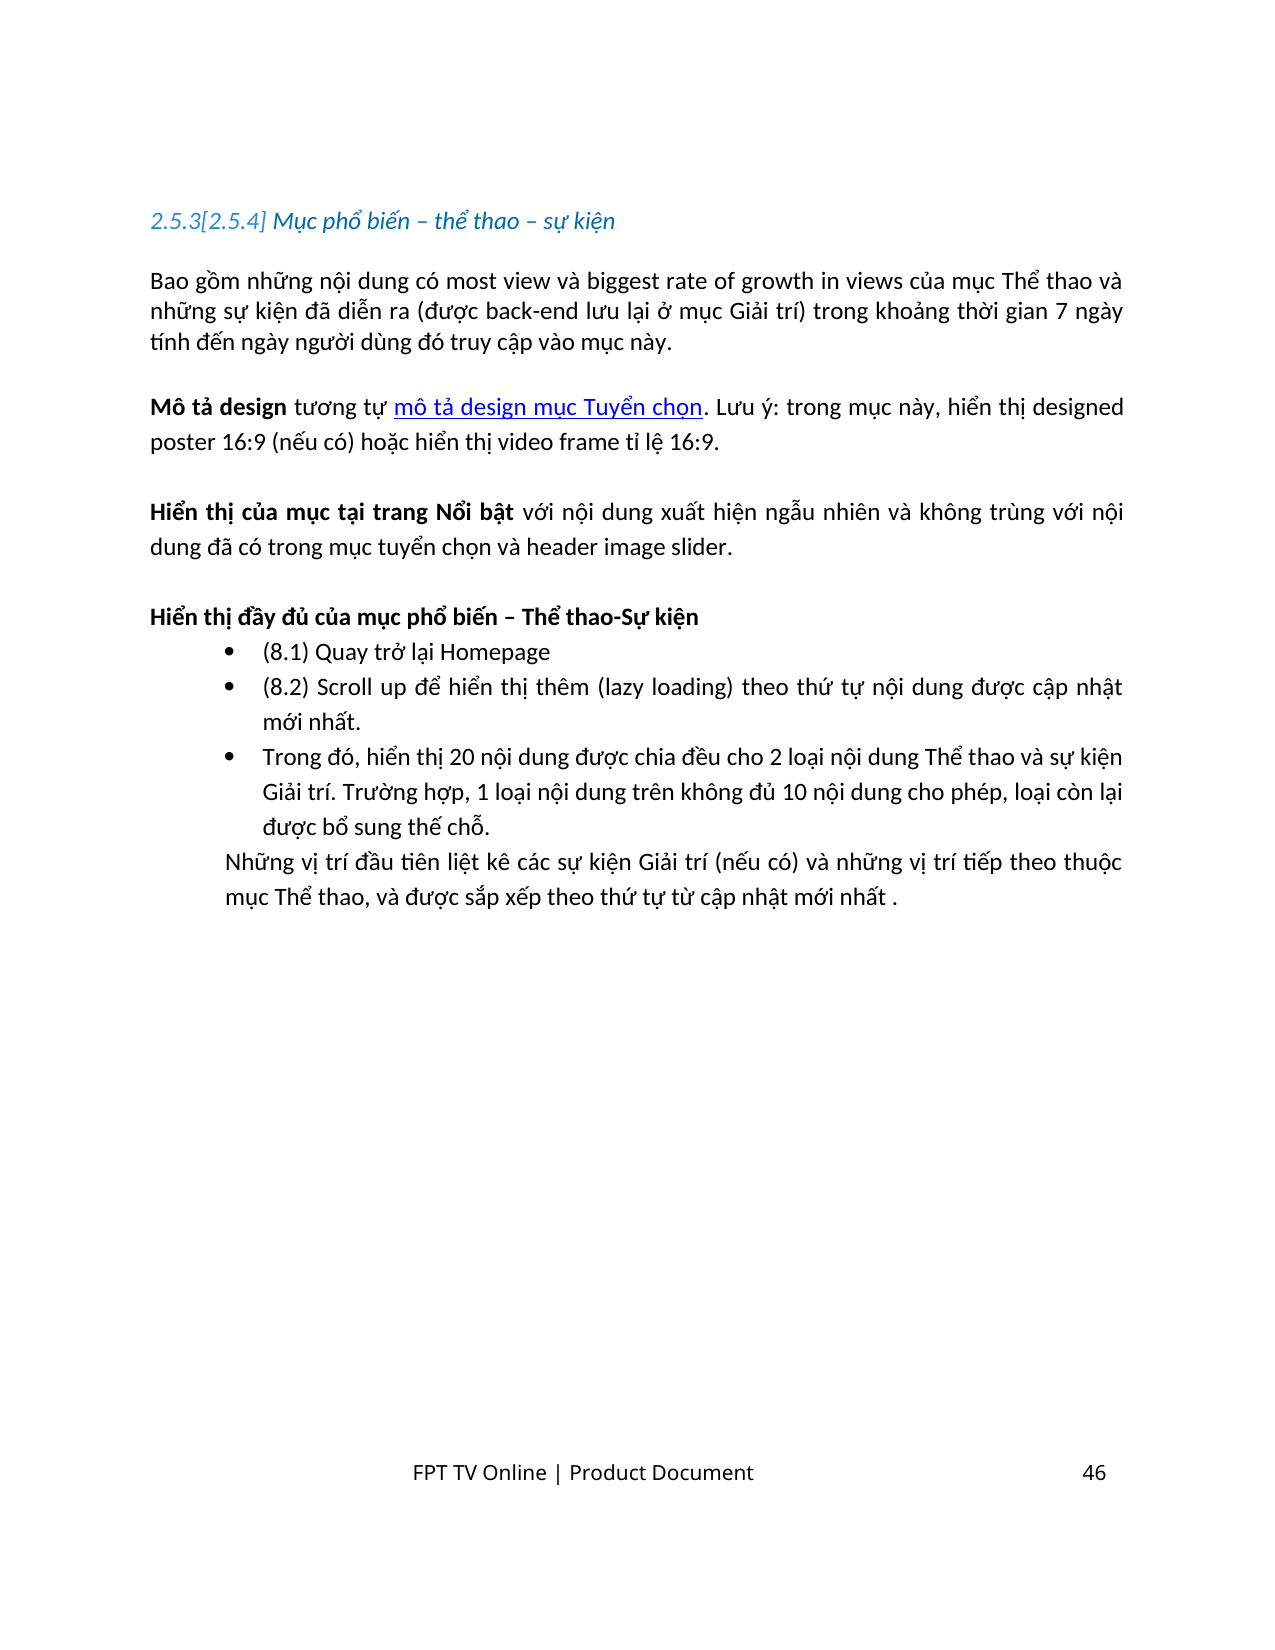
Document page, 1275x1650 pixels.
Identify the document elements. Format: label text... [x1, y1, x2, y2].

text Bao gồm những nội dung có most view và biggest rate of growth in views của mục Thể thao và những sự kiện đã diễn ra (được back-end lưu lại ở mục Giải trí) trong khoảng thời gian 7 ngày tính đến ngày người dùng đó truy cập vào mục này. [150, 265, 1125, 356]
text Mô tả design tương tự mô tả design mục Tuyển chọn. Lưu ý: trong mục này, hiển thị designed poster 16:9 (nếu có) hoặc hiển thị video frame tỉ lệ 16:9. [150, 391, 1125, 457]
list Những vị trí đầu tiên liệt kê các sự kiện Giải trí (nếu có) và những vị trí tiếp theo thuộc mục Thể thao, và được sắp xếp theo thứ tự từ cập nhật mới nhất . [225, 846, 1125, 912]
list Trong đó, hiển thị 20 nội dung được chia đều cho 2 loại nội dung Thể thao và sự kiện Giải trí. Trường hợp, 1 loại nội dung trên không đủ 10 nội dung cho phép, loại còn lại được bổ sung thế chỗ. [225, 741, 1125, 842]
list (8.1) Quay trở lại Homepage [225, 636, 1125, 667]
subtitle Mục phổ biến – thể thao – sự kiện [150, 205, 1125, 235]
text Hiển thị đầy đủ của mục phổ biến – Thể thao-Sự kiện [150, 601, 1125, 632]
list (8.2) Scroll up để hiển thị thêm (lazy loading) theo thứ tự nội dung được cập nhật mới nhất. [225, 671, 1125, 737]
text Hiển thị của mục tại trang Nổi bật với nội dung xuất hiện ngẫu nhiên và không trùng với nội dung đã có trong mục tuyển chọn và header image slider. [150, 496, 1125, 562]
